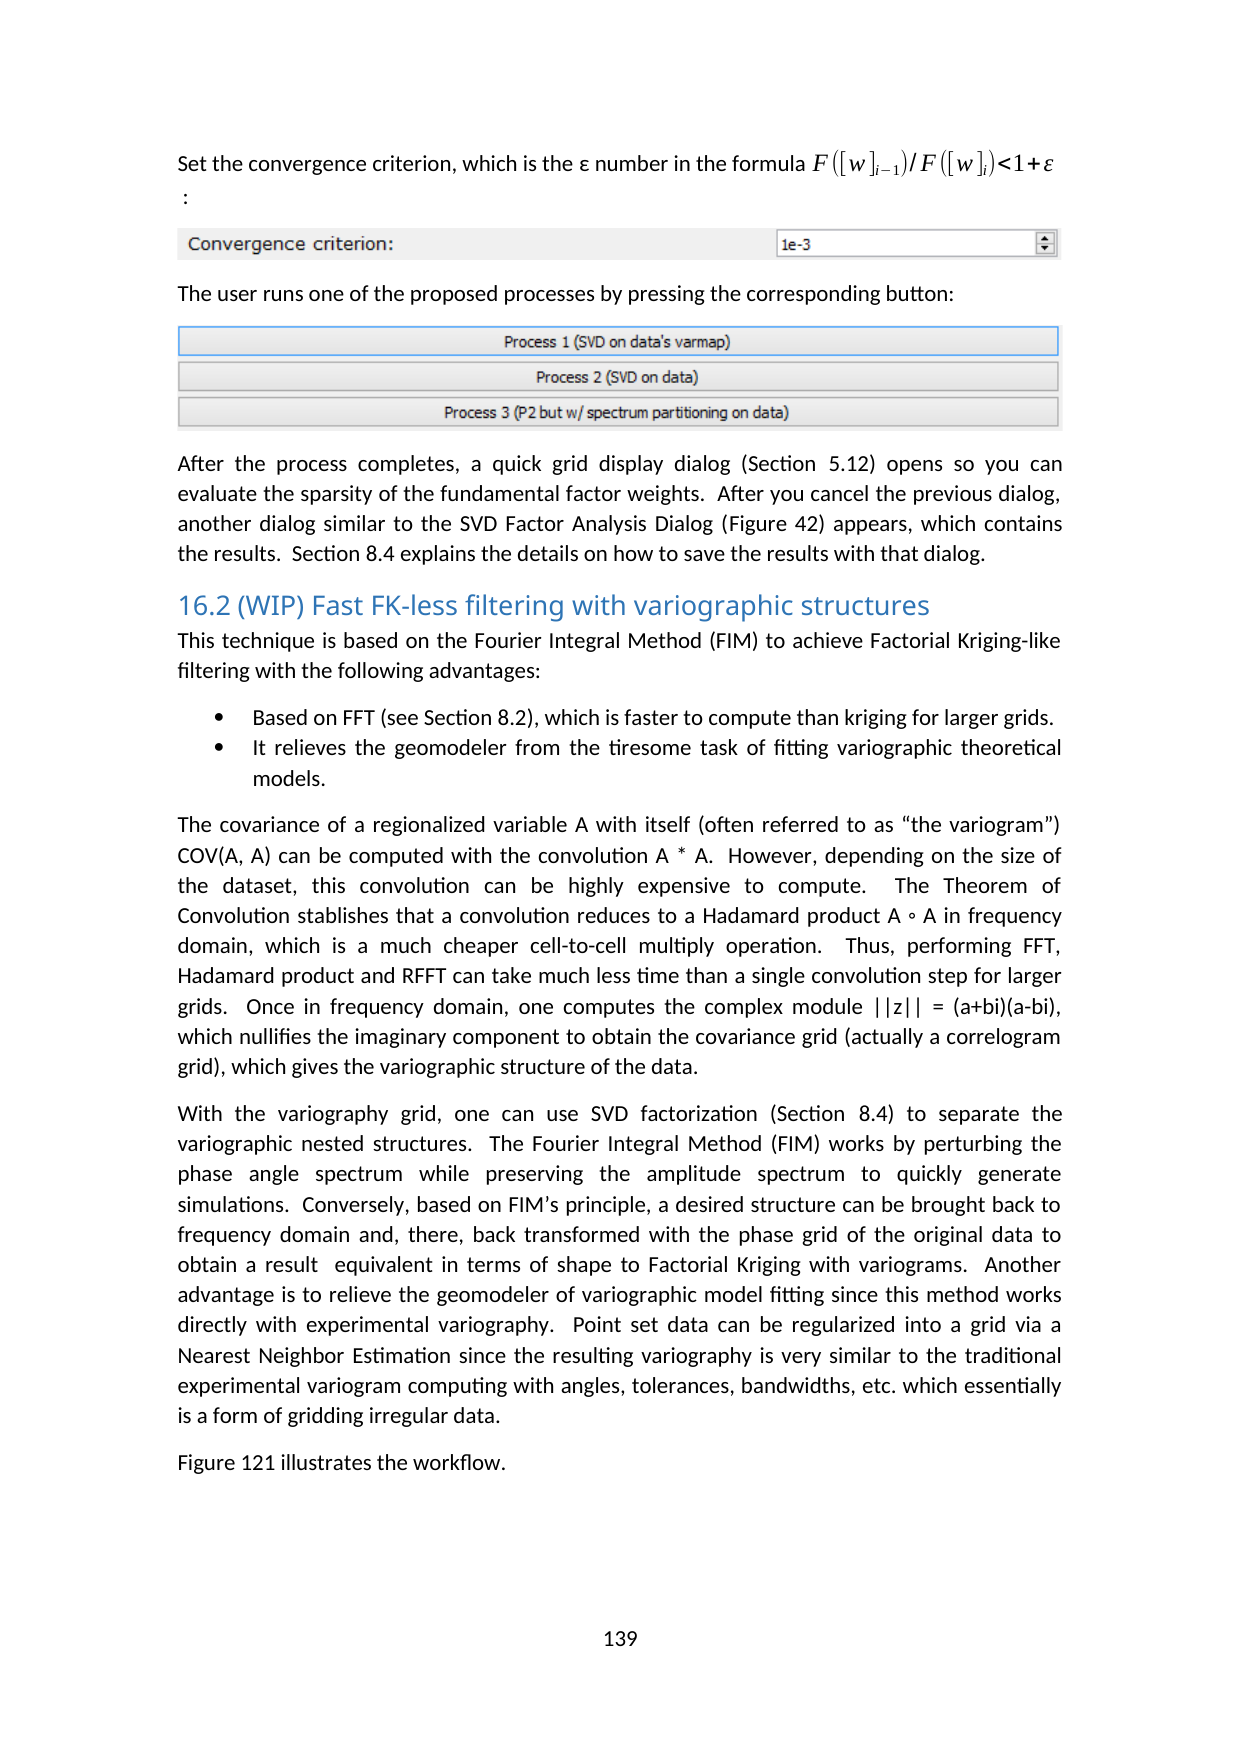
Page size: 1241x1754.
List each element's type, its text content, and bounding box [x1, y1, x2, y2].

list It relieves the geomodeler from the tiresome task of fitting variographic theoretical models. [215, 733, 1063, 792]
text After the process completes, a quick grid display dialog (Section 5.12) opens so you can evaluate the sparsity of the fundamental factor weights. After you cancel the previous dialog, another dialog similar to the SVD Factor Analysis Dialog (Figure 41) appears, which contains the results. Section 8.4 explains the details on how to save the results with that dialog. [177, 449, 1063, 568]
list Based on FFT (see Section 8.2), which is faster to compute than kriging for larger grids. [215, 703, 1063, 731]
picture [177, 325, 1063, 431]
text The user runs one of the proposed processes by pressing the corresponding button: [177, 279, 1063, 307]
text Set the convergence criterion, which is the ε number in the formula : [177, 148, 1063, 210]
subtitle (WIP) Fast FK-less filtering with variographic structures [177, 586, 1063, 623]
text This technique is based on the Fourier Integral Method (FIM) to achieve Factorial Kriging-like filtering with the following advantages: [177, 626, 1063, 684]
text With the variography grid, one can use SVD factorization (Section 8.4) to separate the variographic nested structures. The Fourier Integral Method (FIM) works by perturbing the phase angle spectrum while preserving the amplitude spectrum to quickly generate simulations. Conversely, based on FIM’s principle, a desired structure can be brought back to frequency domain and, there, back transformed with the phase grid of the original data to obtain a result equivalent in terms of shape to Factorial Kriging with variograms. Another advantage is to relieve the geomodeler of variographic model fitting since this method works directly with experimental variography. Point set data can be regularized into a grid via a Nearest Neighbor Estimation since the resulting variography is very similar to the traditional experimental variogram computing with angles, tolerances, bandwidths, etc. which essentially is a form of gridding irregular data. [177, 1099, 1063, 1429]
text The covariance of a regionalized variable A with itself (often referred to as “the variogram”) COV(A, A) can be computed with the convolution A * A. However, depending on the size of the dataset, this convolution can be highly expensive to compute. The Theorem of Convolution stablishes that a convolution reduces to a Hadamard product A ◦ A in frequency domain, which is a much cheaper cell-to-cell multiply operation. Thus, performing FFT, Hadamard product and RFFT can take much less time than a single convolution step for larger grids. Once in frequency domain, one computes the complex module ||z|| = (a+bi)(a-bi), which nullifies the imaginary component to obtain the covariance grid (actually a correlogram grid), which gives the variographic structure of the data. [177, 811, 1063, 1080]
text Figure 118 illustrates the workflow. [177, 1448, 1063, 1476]
picture [177, 228, 1062, 260]
